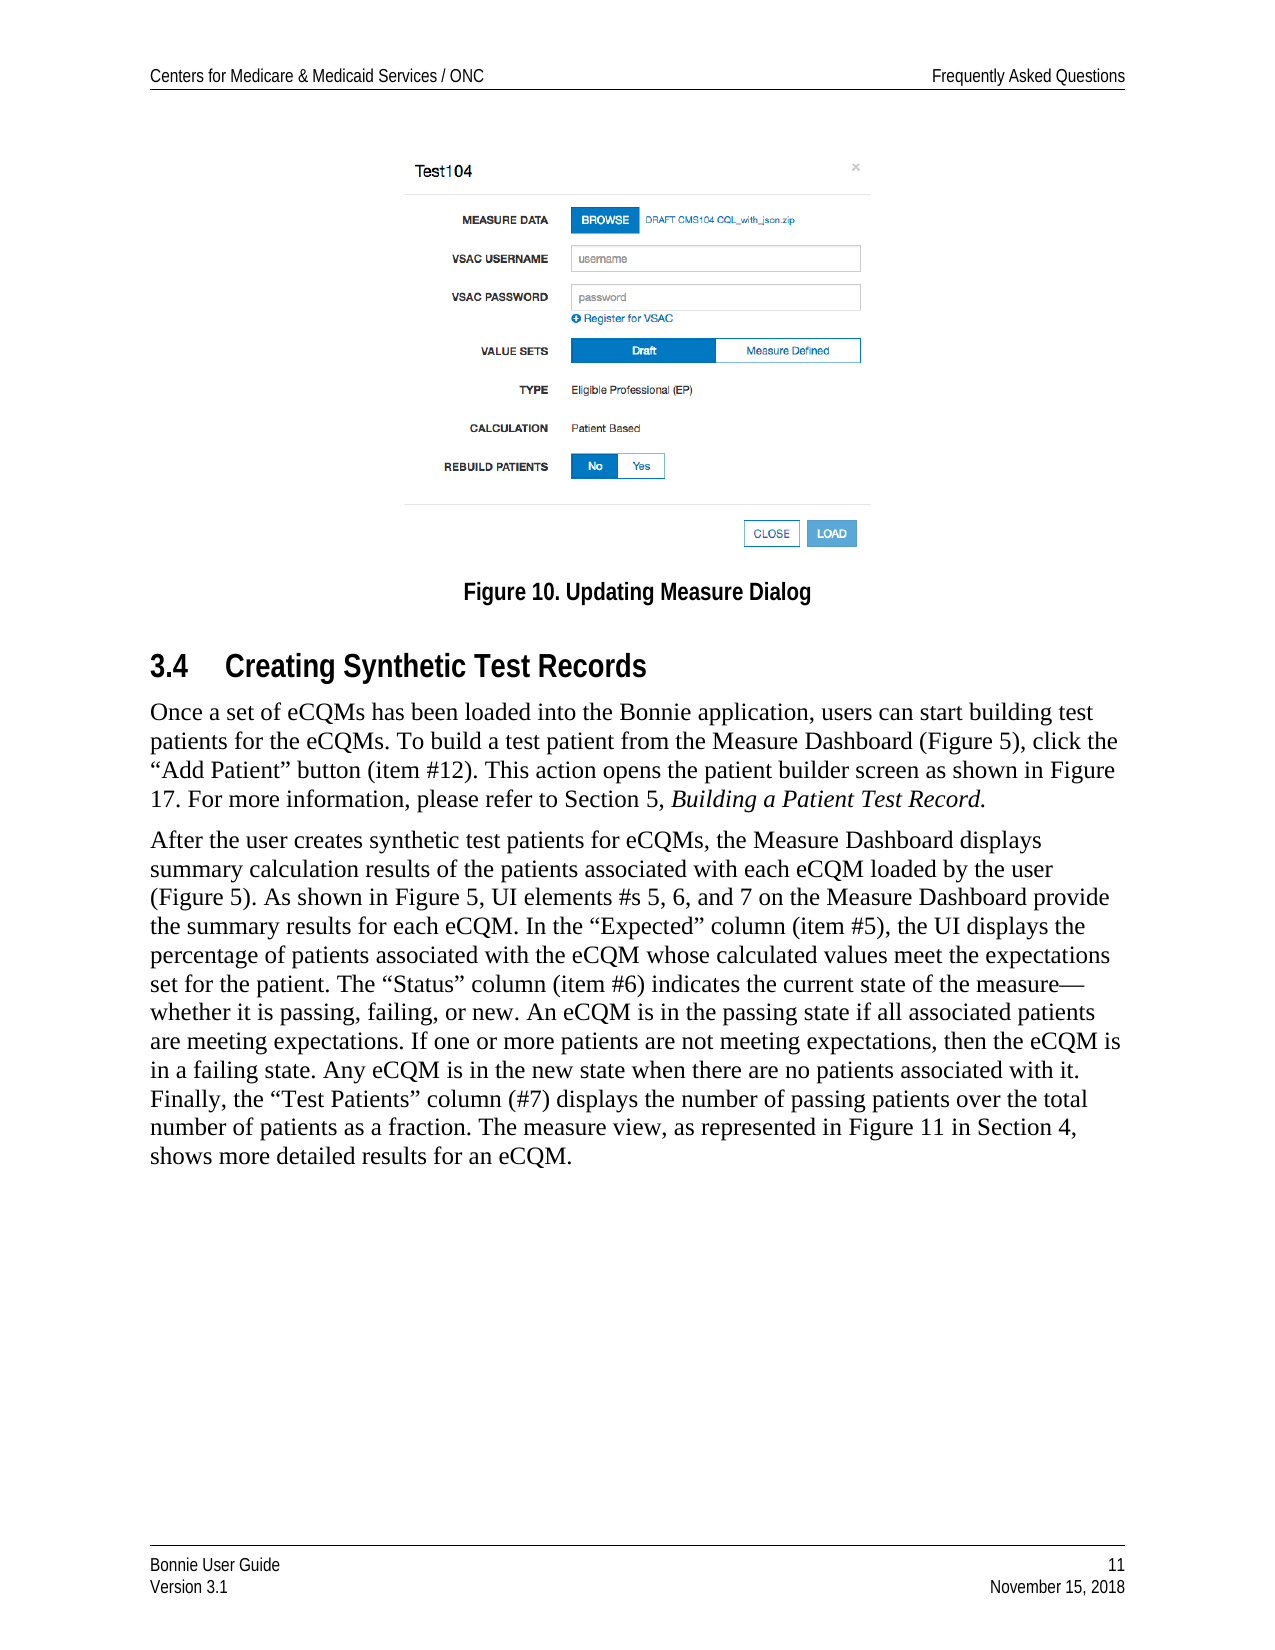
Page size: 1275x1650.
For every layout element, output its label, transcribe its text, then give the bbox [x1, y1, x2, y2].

text Figure 10. Updating Measure Dialog [150, 576, 1125, 605]
text After the user creates synthetic test patients for eCQMs, the Measure Dashboard displays summary calculation results of the patients associated with each eCQM loaded by the user (Figure 5). As shown in Figure 5, UI elements #s 5, 6, and 7 on the Measure Dashboard provide the summary results for each eCQM. In the “Expected” column (item #5), the UI displays the percentage of patients associated with the eCQM whose calculated values meet the expectations set for the patient. The “Status” column (item #6) indicates the current state of the measure—whether it is passing, failing, or new. An eCQM is in the passing state if all associated patients are meeting expectations. If one or more patients are not meeting expectations, then the eCQM is in a failing state. Any eCQM is in the new state when there are no patients associated with it. Finally, the “Test Patients” column (#7) displays the number of passing patients over the total number of patients as a fraction. The measure view, as represented in Figure 11 in Section 4, shows more detailed results for an eCQM. [150, 825, 1125, 1170]
text Once a set of eCQMs has been loaded into the Bonnie application, users can start building test patients for the eCQMs. To build a test patient from the Measure Dashboard (Figure 5), click the “Add Patient” button (item #12). This action opens the patient builder screen as shown in Figure 17. For more information, please refer to Section 5, Building a Patient Test Record. [150, 697, 1125, 812]
subtitle Creating Synthetic Test Records [150, 647, 1125, 685]
picture [404, 150, 871, 564]
